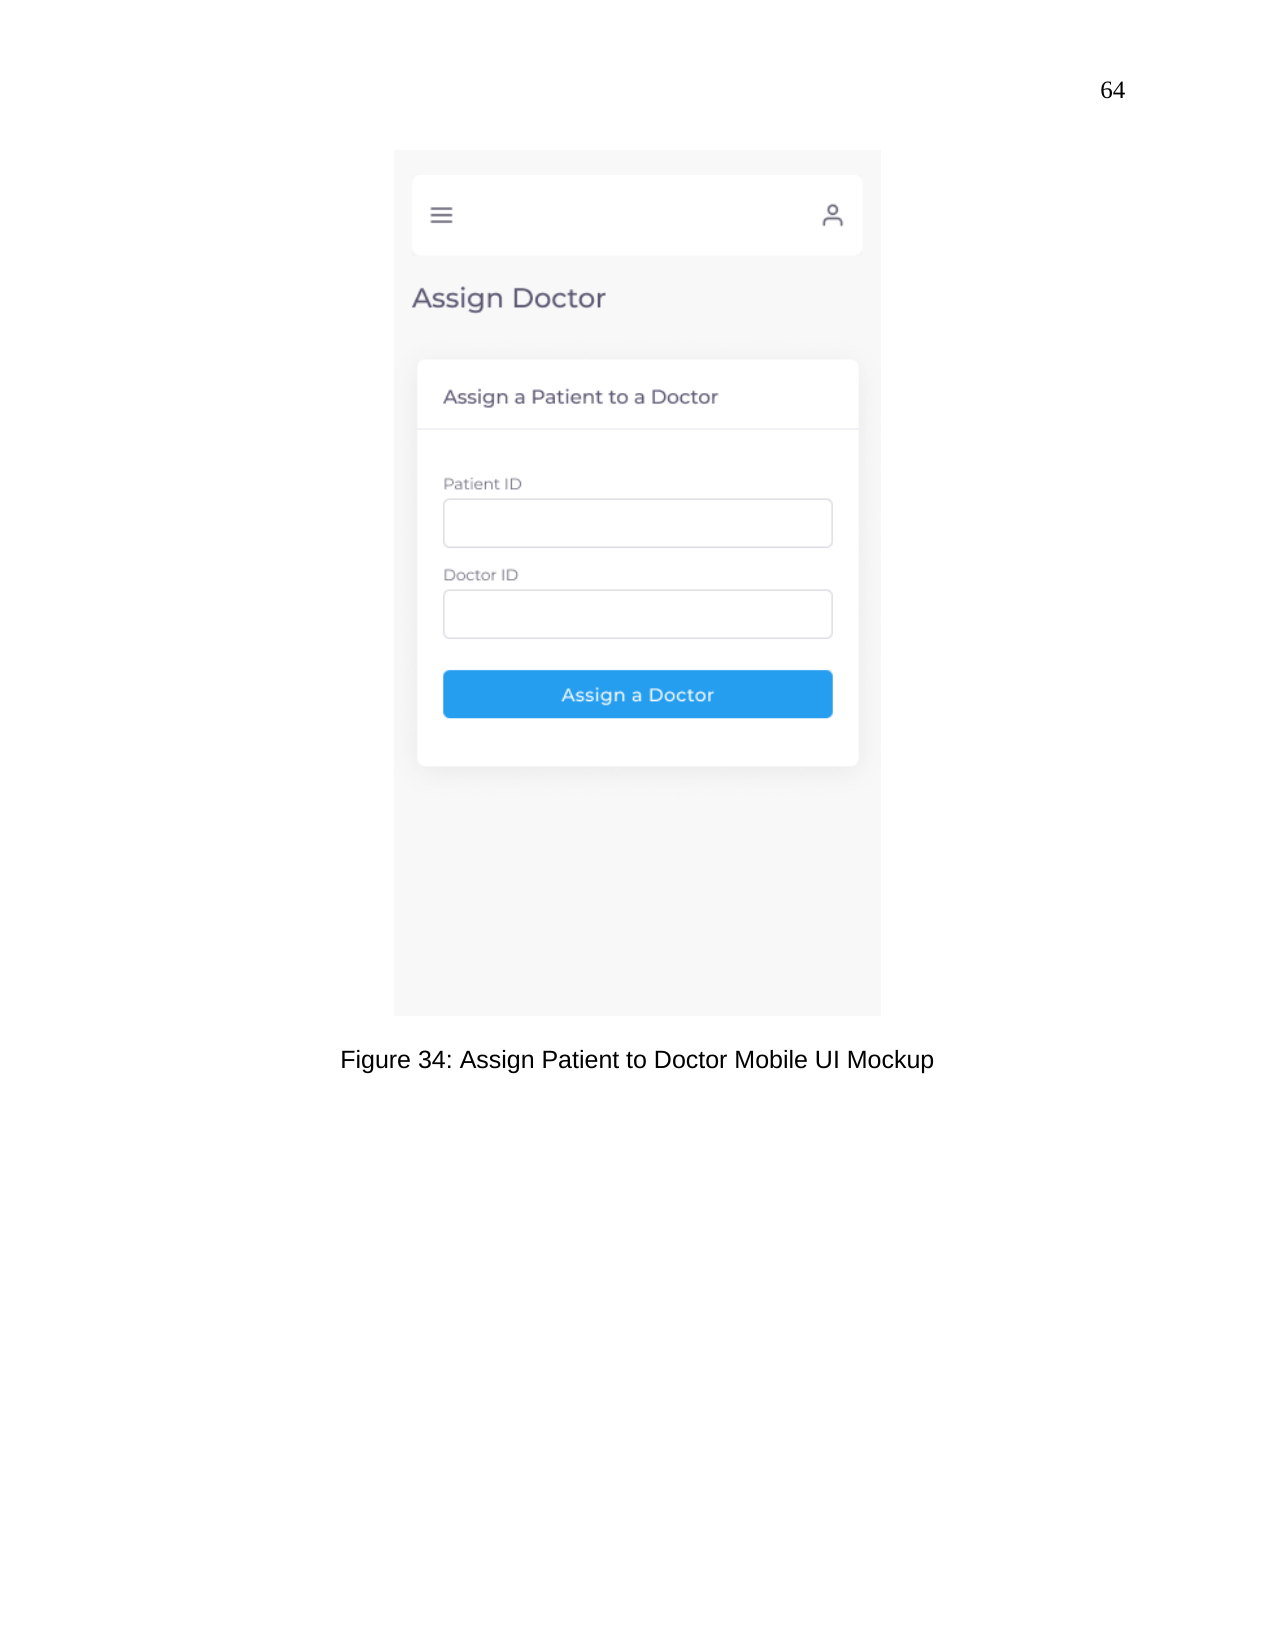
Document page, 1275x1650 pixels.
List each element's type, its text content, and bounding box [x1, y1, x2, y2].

picture [394, 150, 881, 1016]
text Figure 34: Assign Patient to Doctor Mobile UI Mockup [150, 1045, 1125, 1074]
